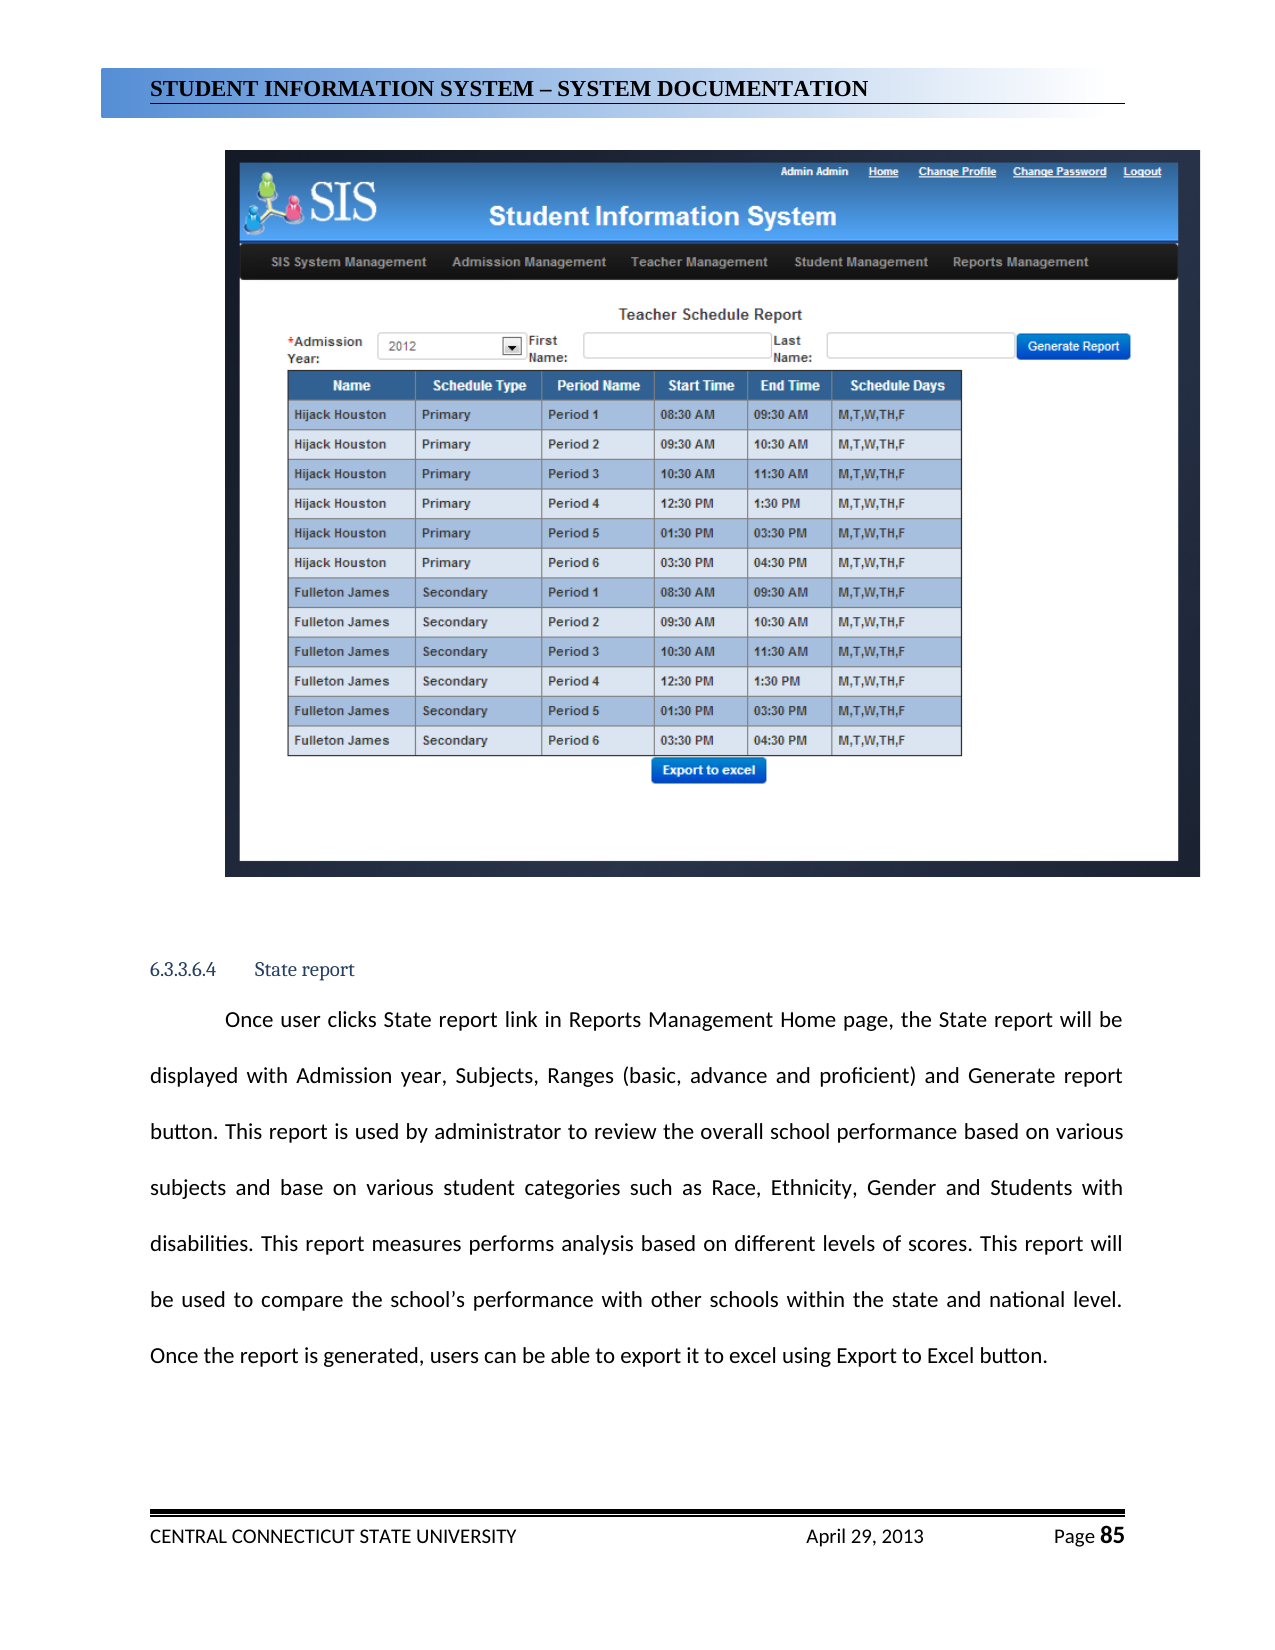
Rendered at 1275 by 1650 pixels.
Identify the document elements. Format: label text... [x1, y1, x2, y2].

subtitle State report [150, 957, 1125, 981]
text Once user clicks State report link in Reports Management Home page, the State report will be displayed with Admission year, Subjects, Ranges (basic, advance and proficient) and Generate report button. This report is used by administrator to review the overall school performance based on various subjects and base on various student categories such as Race, Ethnicity, Gender and Students with disabilities. This report measures performs analysis based on different levels of scores. This report will be used to compare the school’s performance with other schools within the state and national level. Once the report is generated, users can be able to export it to excel using Export to Excel button. [150, 1005, 1125, 1369]
picture [225, 150, 1200, 877]
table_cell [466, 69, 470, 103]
